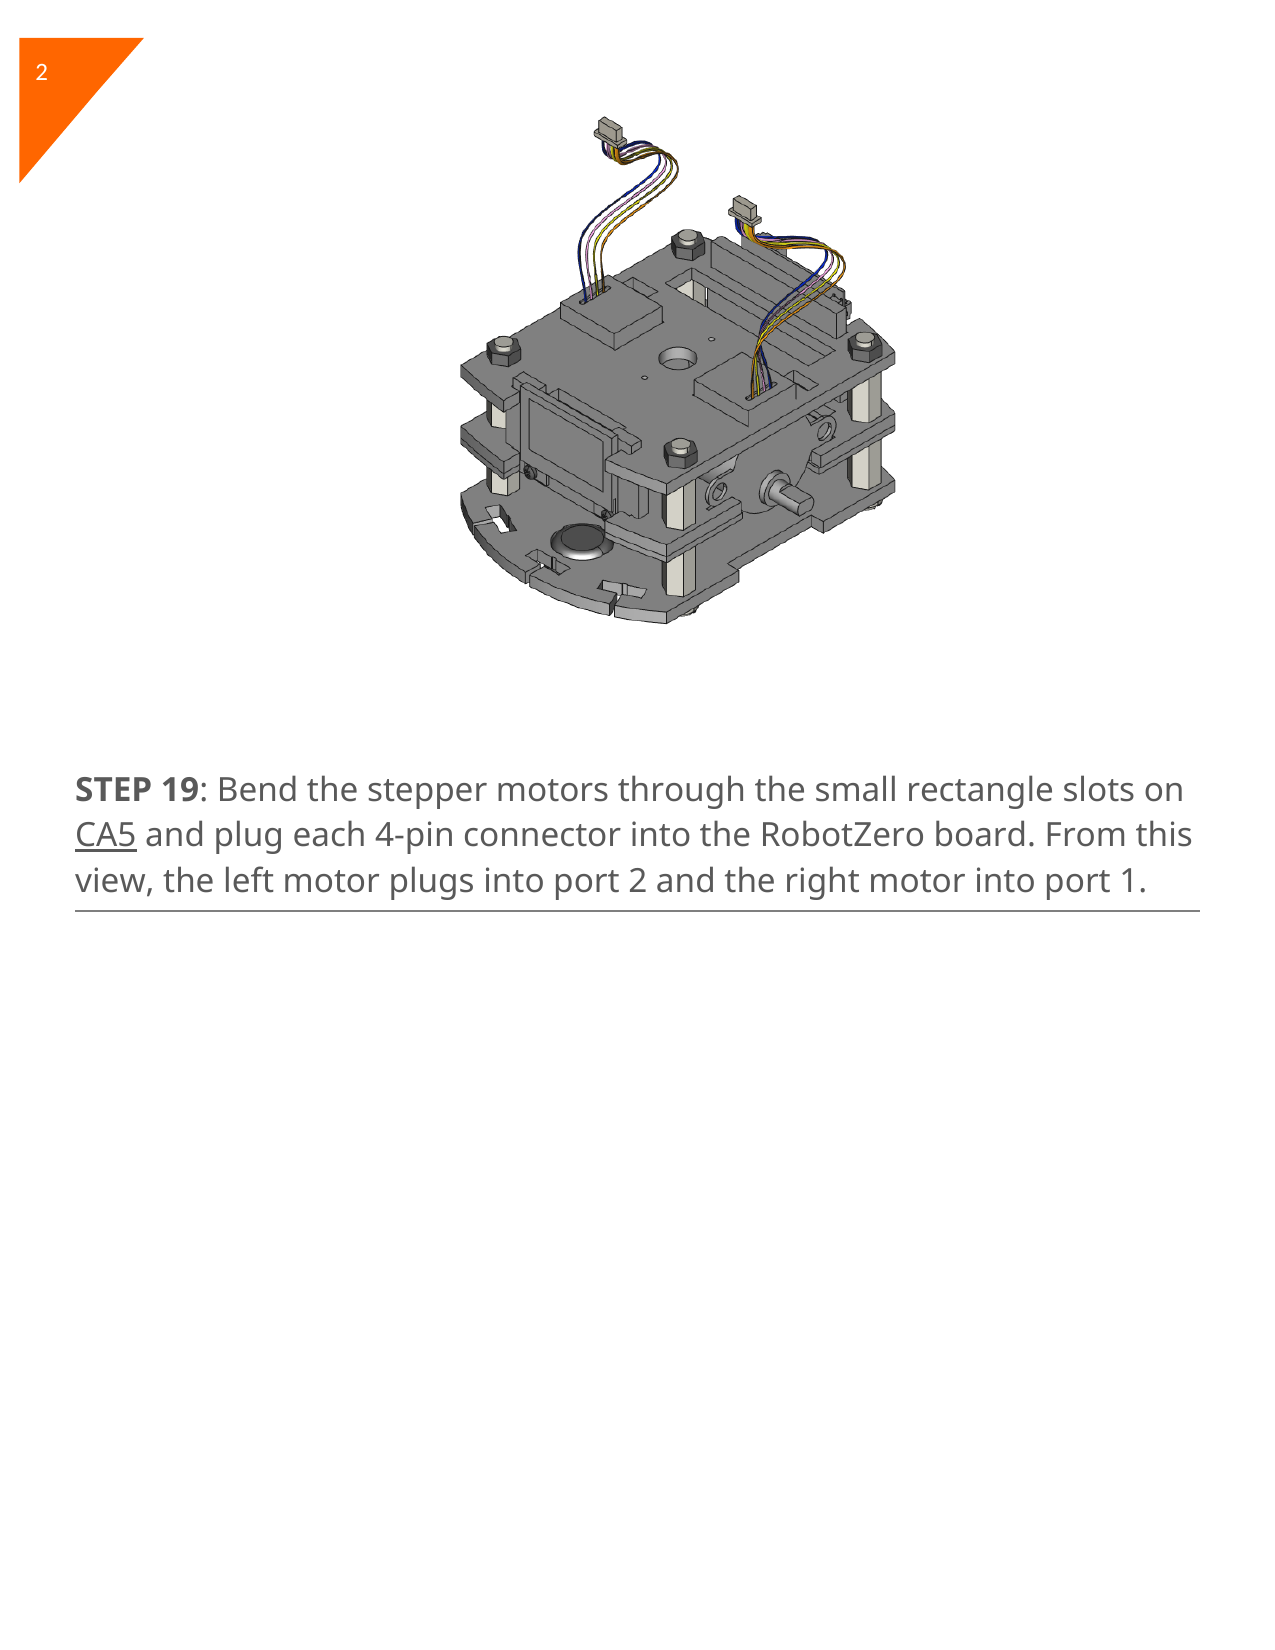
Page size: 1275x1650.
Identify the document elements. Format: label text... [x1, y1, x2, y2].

picture [446, 103, 904, 636]
text STEP 19: Bend the stepper motors through the small rectangle slots on CA5 and plug each 4-pin connector into the RobotZero board. From this view, the left motor plugs into port 2 and the right motor into port 1. [75, 766, 1200, 910]
